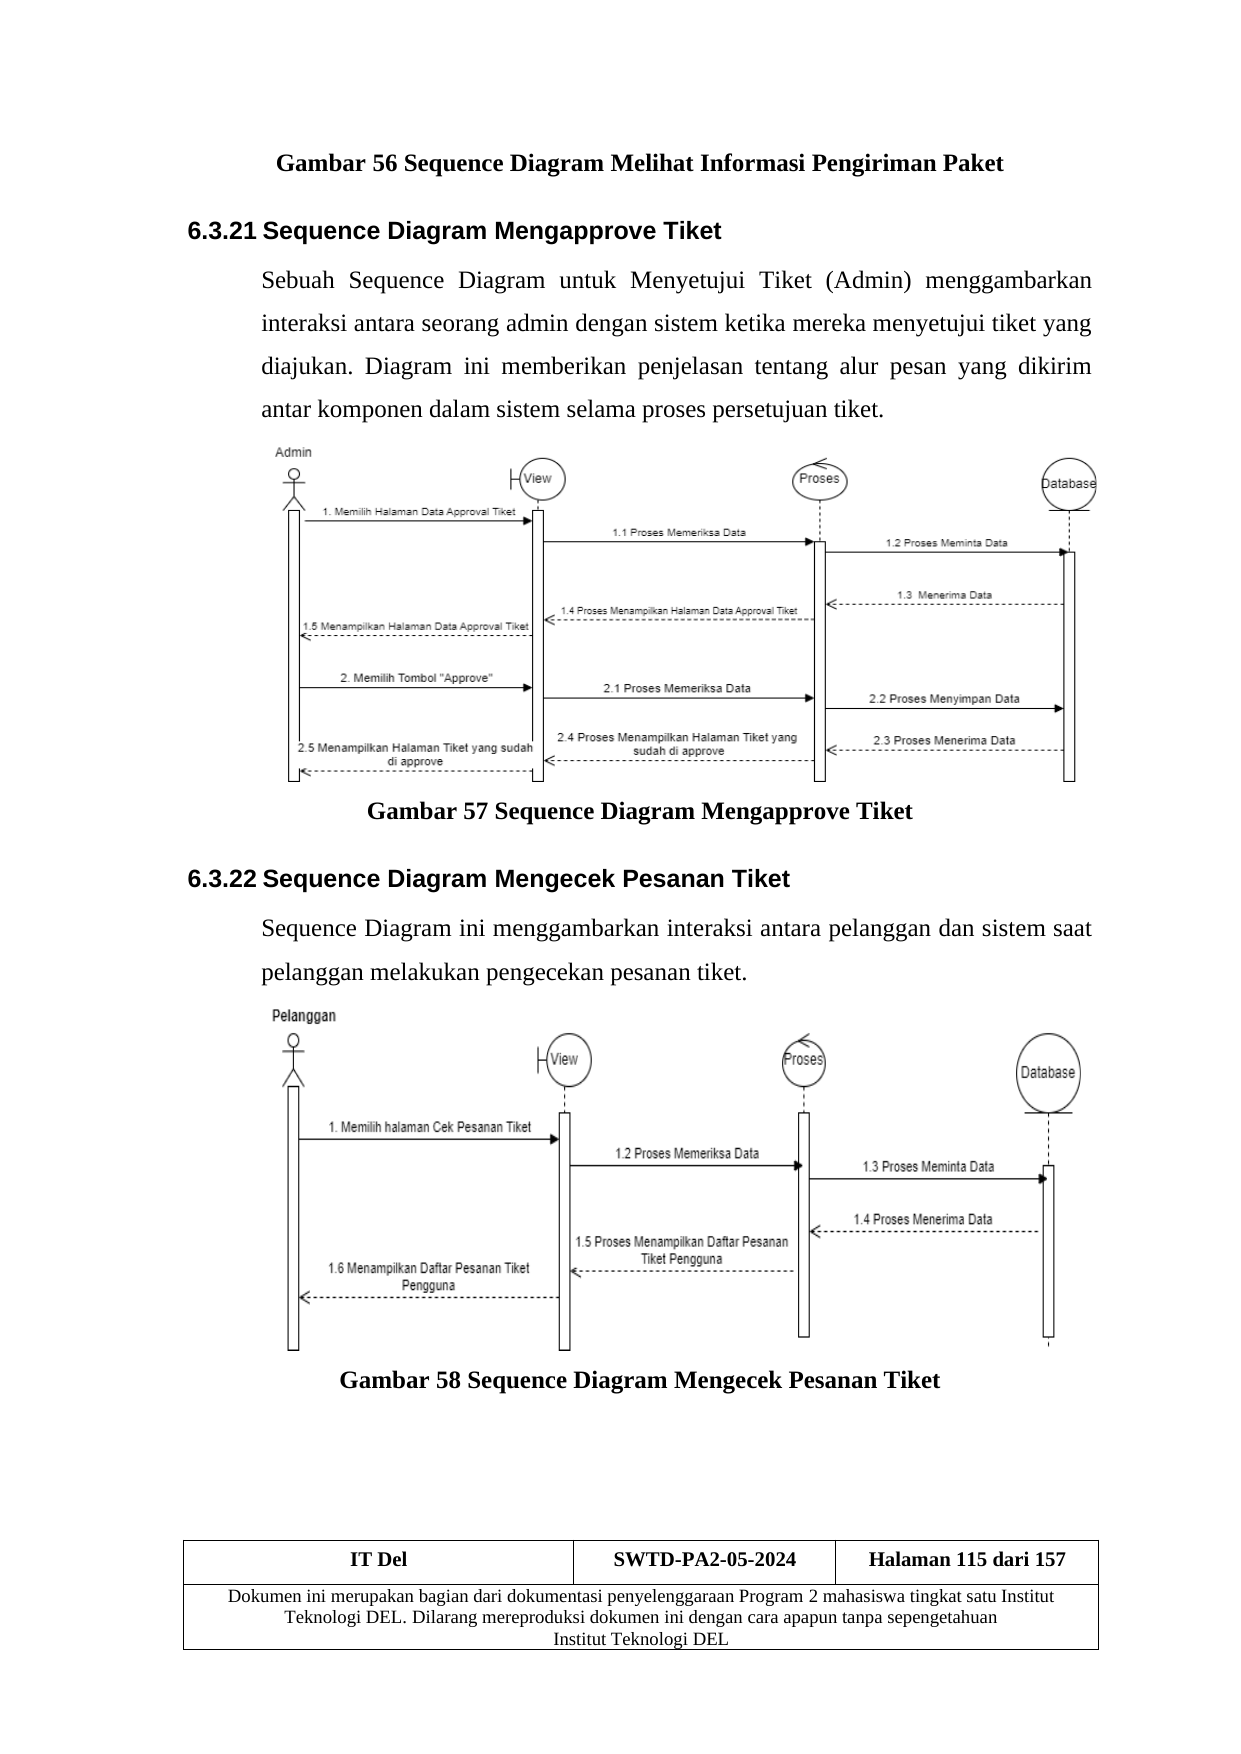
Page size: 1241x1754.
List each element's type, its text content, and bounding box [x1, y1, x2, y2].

picture [261, 437, 1097, 782]
text Gambar 58 Sequence Diagram Mengecek Pesanan Tiket [187, 1365, 1092, 1394]
picture [261, 999, 1081, 1351]
text Gambar 57 Sequence Diagram Mengapprove Tiket [187, 796, 1092, 825]
text Sequence Diagram ini menggambarkan interaksi antara pelanggan dan sistem saat pelanggan melakukan pengecekan pesanan tiket. [261, 913, 1092, 985]
subtitle Sequence Diagram Mengecek Pesanan Tiket [187, 864, 1092, 893]
text Sebuah Sequence Diagram untuk Menyetujui Tiket (Admin) menggambarkan interaksi antara seorang admin dengan sistem ketika mereka menyetujui tiket yang diajukan. Diagram ini memberikan penjelasan tentang alur pesan yang dikirim antar komponen dalam sistem selama proses persetujuan tiket. [261, 265, 1092, 423]
text Gambar 56 Sequence Diagram Melihat Informasi Pengiriman Paket [187, 148, 1092, 176]
subtitle Sequence Diagram Mengapprove Tiket [187, 216, 1092, 244]
